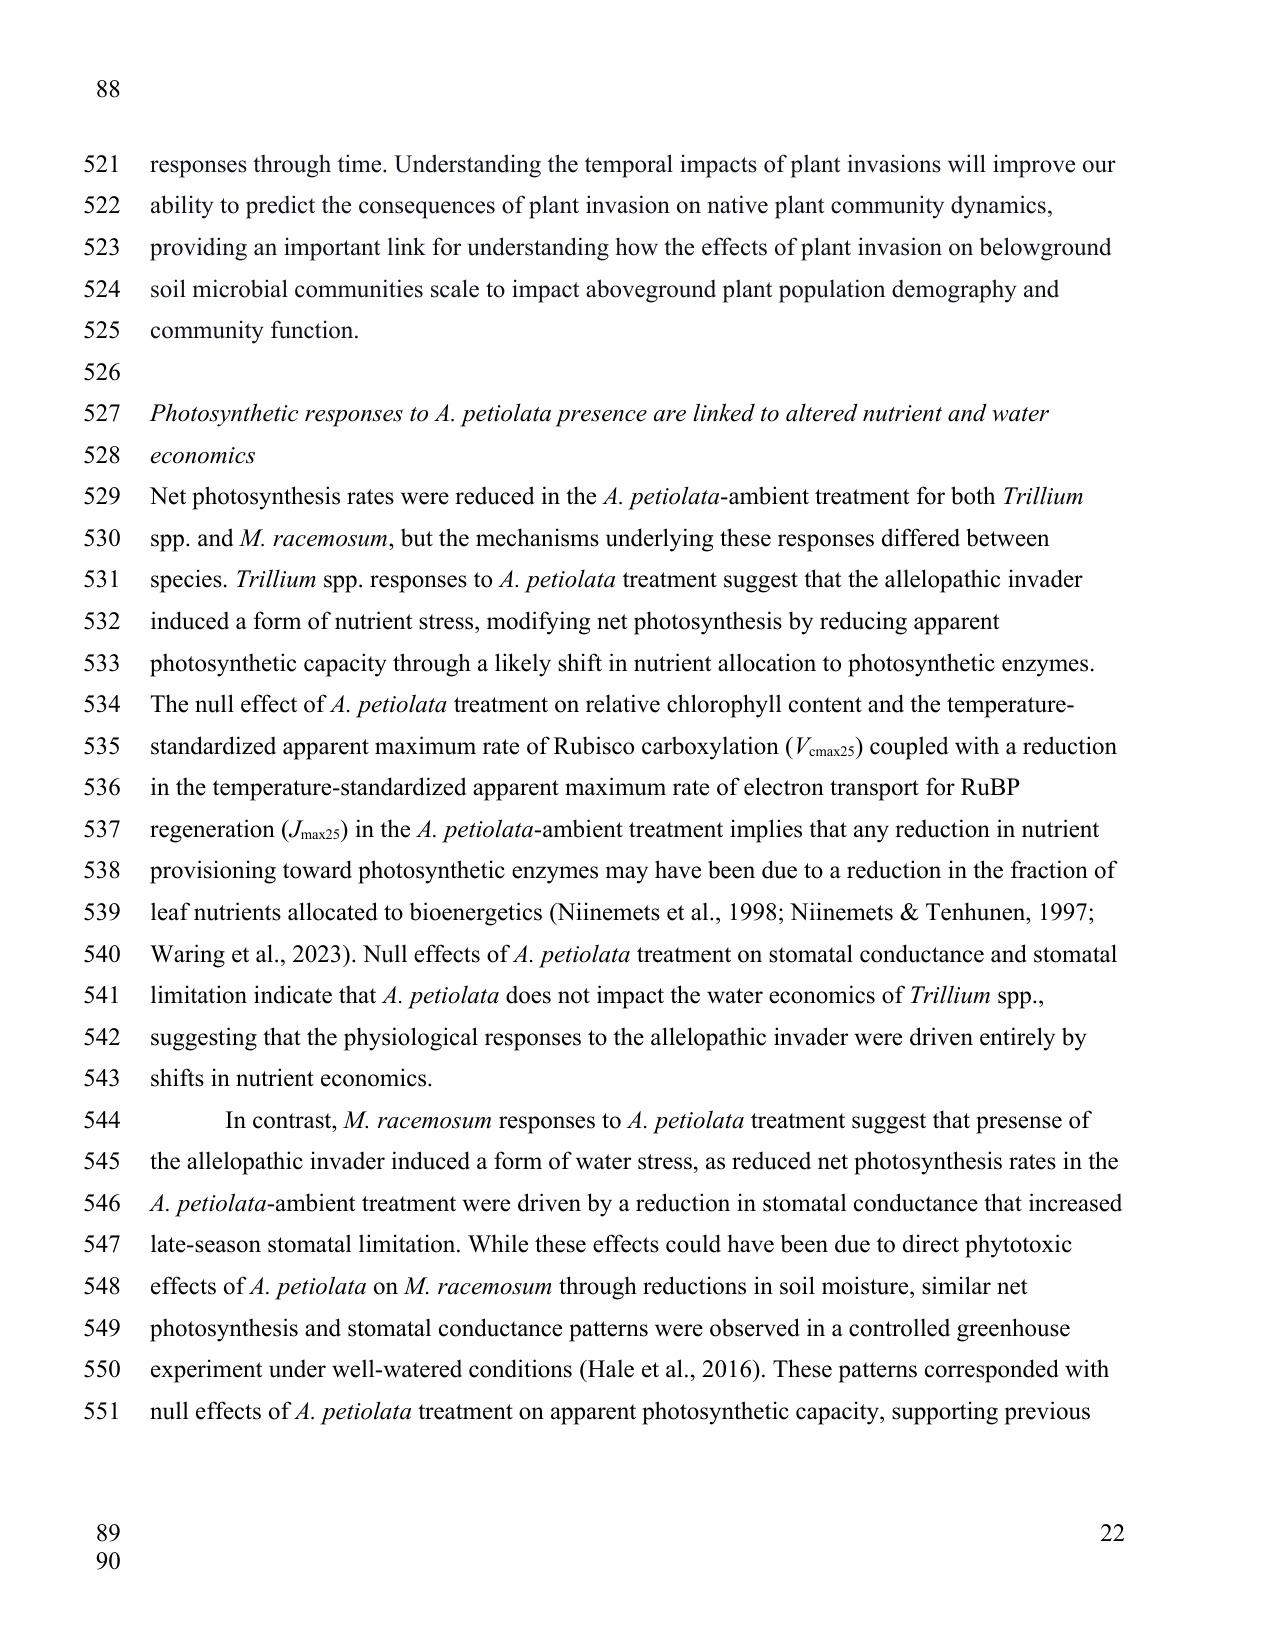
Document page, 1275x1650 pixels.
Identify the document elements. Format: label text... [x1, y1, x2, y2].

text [150, 1106, 1125, 1424]
text Net photosynthesis rates were reduced in the A. petiolata-ambient treatment for both Trillium spp. and M. racemosum, but the mechanisms underlying these responses differed between species. Trillium spp. responses to A. petiolata treatment suggest that the allelopathic invader induced a form of nutrient stress, modifying net photosynthesis by reducing apparent photosynthetic capacity through a likely shift in nutrient allocation to photosynthetic enzymes. The null effect of A. petiolata treatment on relative chlorophyll content and the temperature-standardized apparent maximum rate of Rubisco carboxylation (Vcmax25) coupled with a reduction in the temperature-standardized apparent maximum rate of electron transport for RuBP regeneration (Jmax25) in the A. petiolata-ambient treatment implies that any reduction in nutrient provisioning toward photosynthetic enzymes may have been due to a reduction in the fraction of leaf nutrients allocated to bioenergetics . Null effects of A. petiolata treatment on stomatal conductance and stomatal limitation indicate that A. petiolata does not impact the water economics of Trillium spp., suggesting that the physiological responses to the allelopathic invader were driven entirely by shifts in nutrient economics. [150, 482, 1125, 1092]
text Photosynthetic responses to A. petiolata presence are linked to altered nutrient and water economics [150, 399, 1125, 469]
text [150, 150, 1125, 344]
